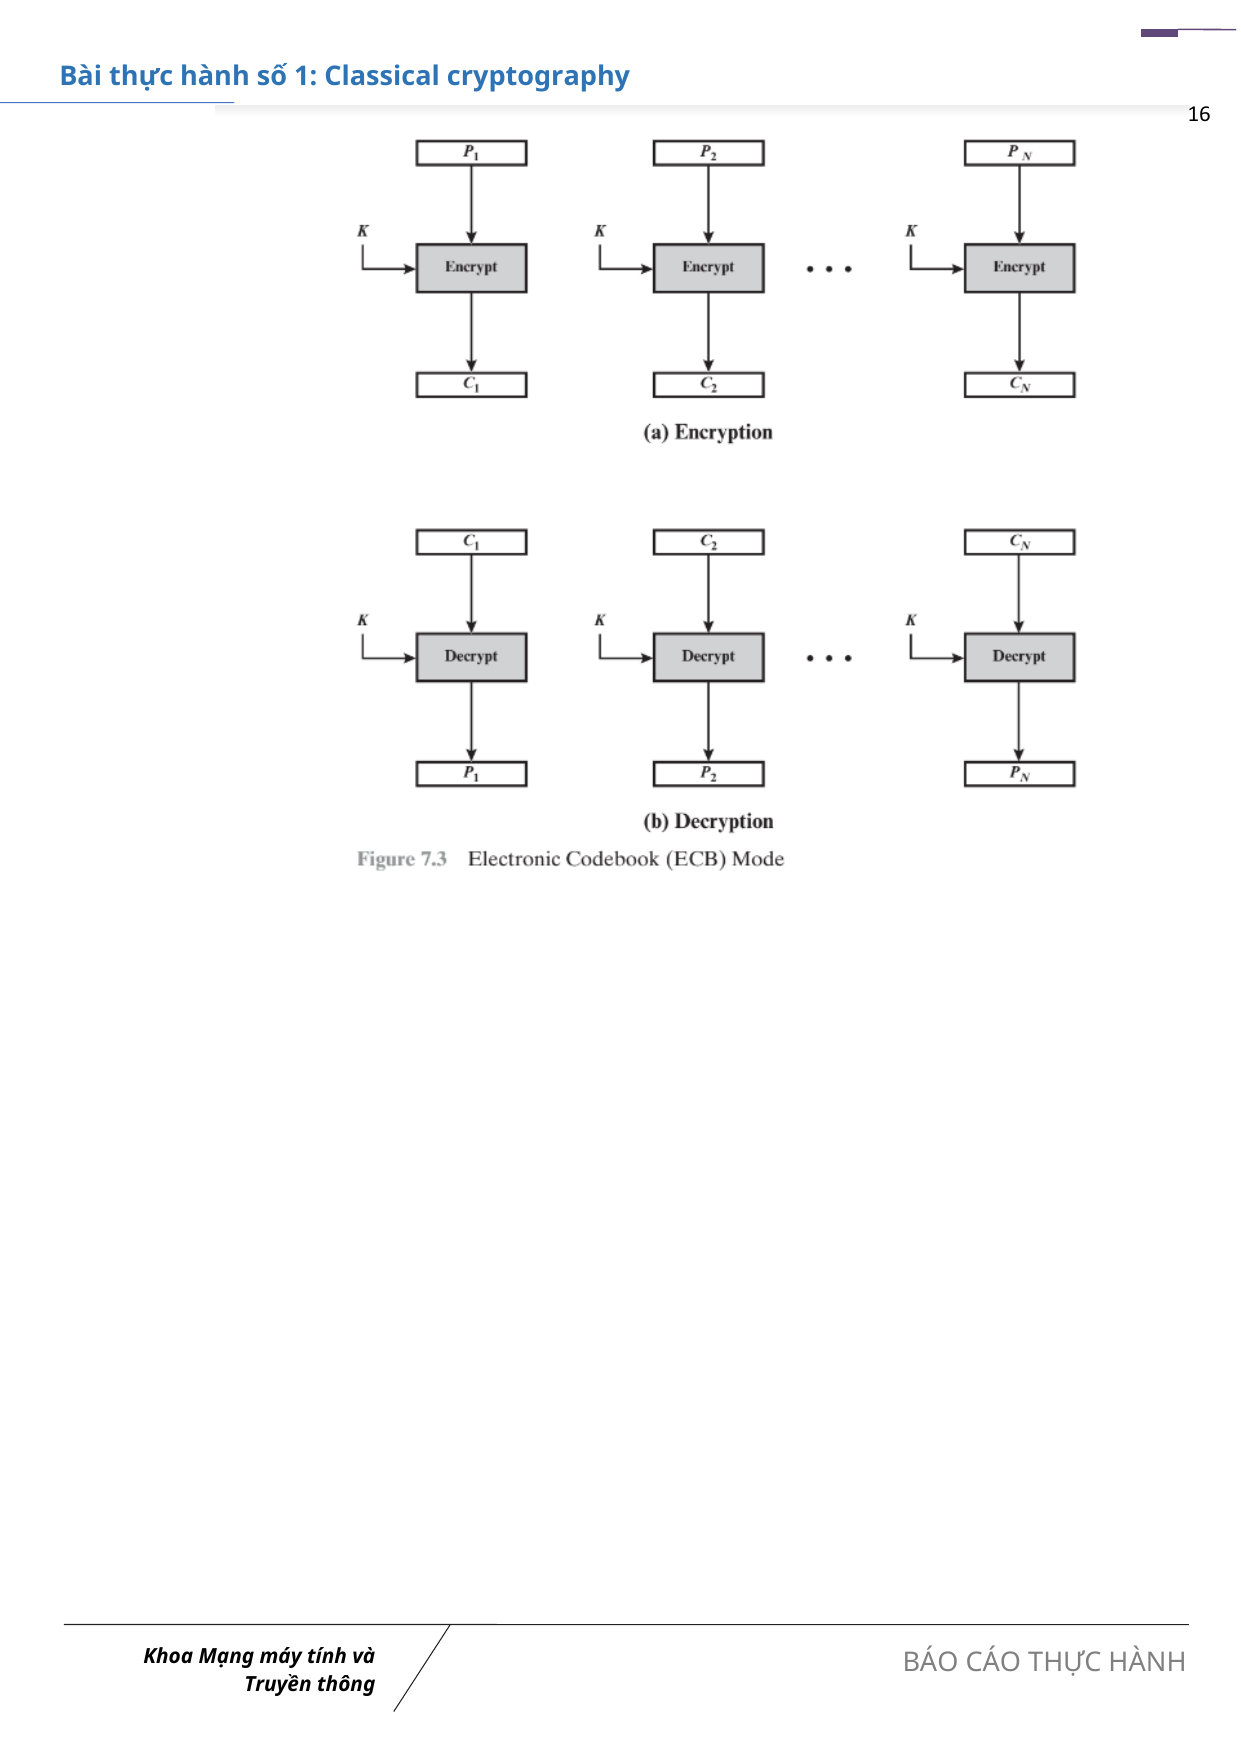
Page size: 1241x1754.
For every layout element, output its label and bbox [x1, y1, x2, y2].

picture [214, 105, 1190, 876]
